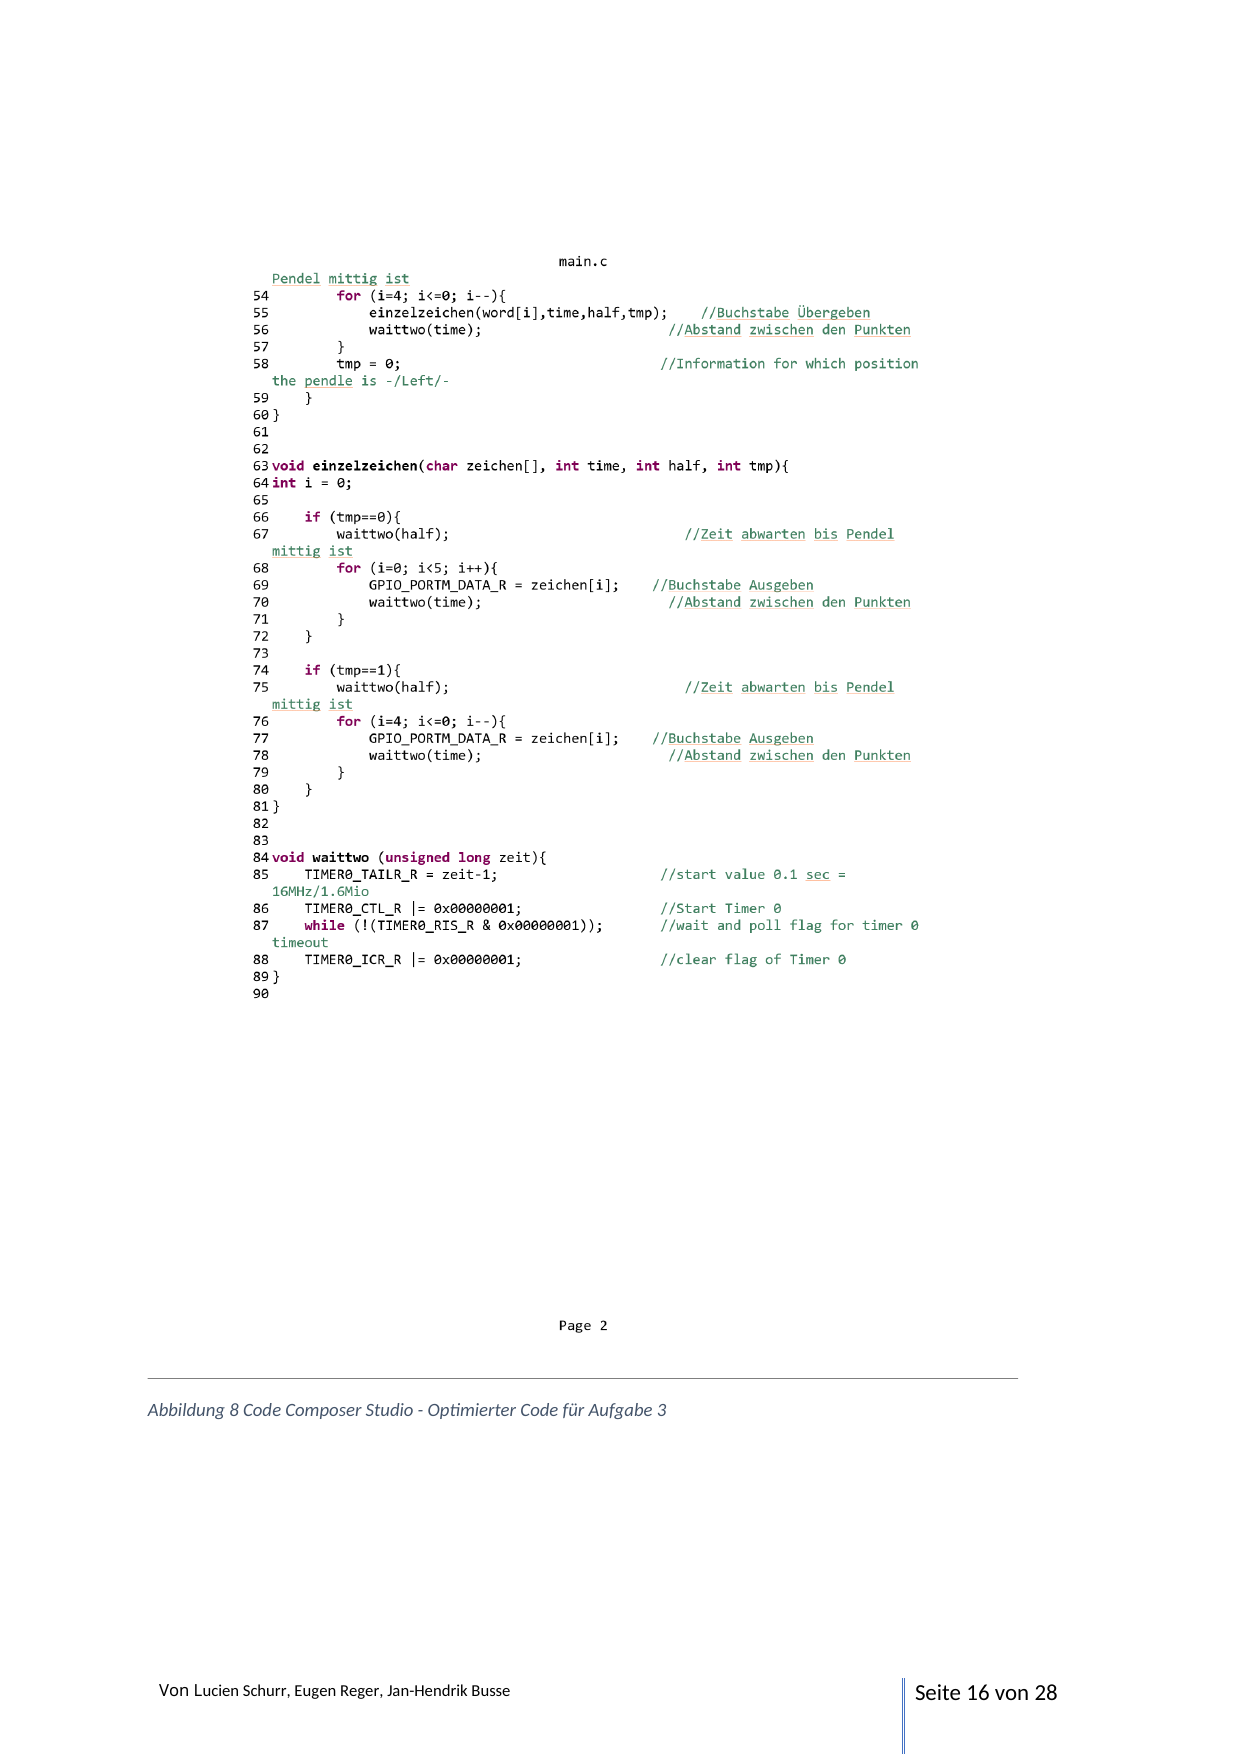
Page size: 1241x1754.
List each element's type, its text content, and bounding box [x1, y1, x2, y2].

picture [147, 147, 1019, 1379]
